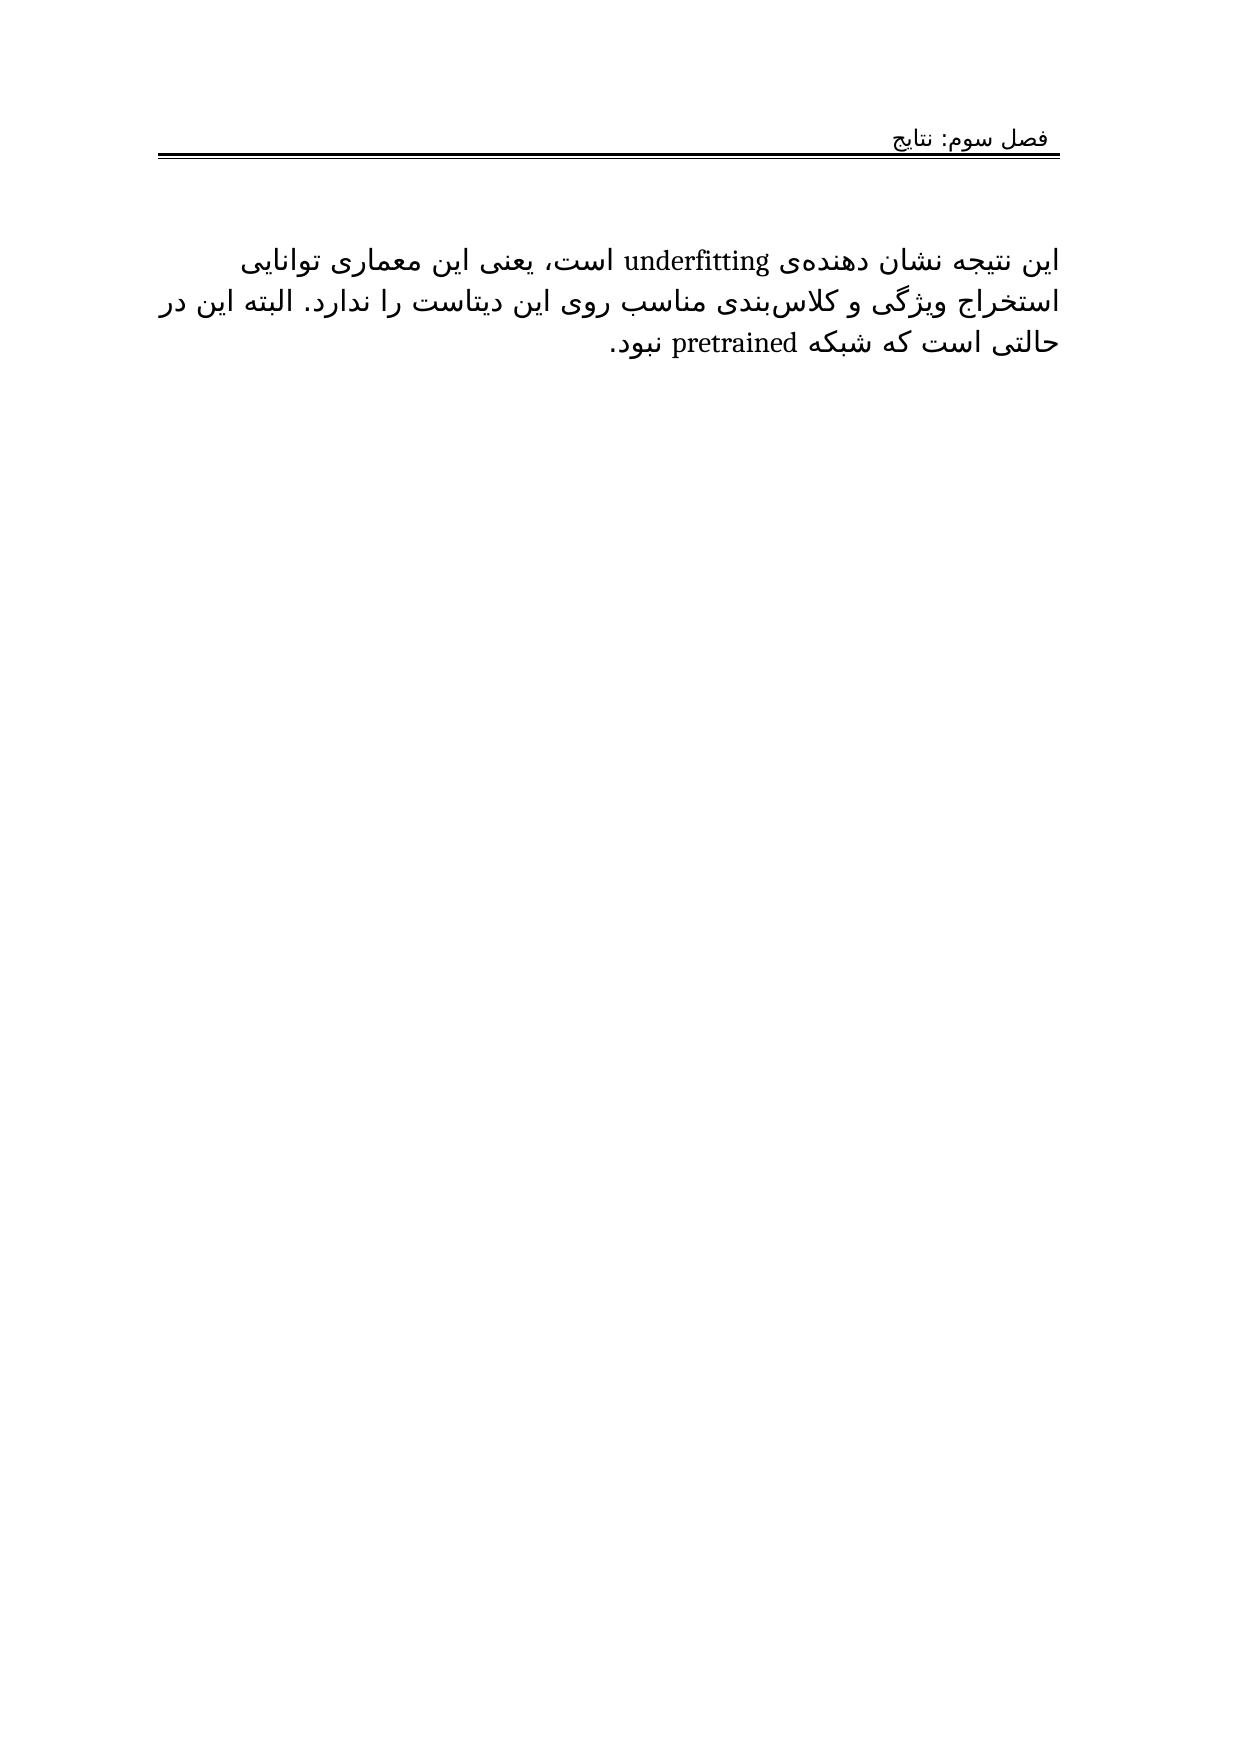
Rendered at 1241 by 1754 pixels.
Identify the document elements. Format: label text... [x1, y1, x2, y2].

text این نتیجه نشان دهنده‌ی underfitting است، یعنی این معماری توانایی استخراج ویژگی و کلاس‌بندی مناسب روی این دیتاست را ندارد. البته این در حالتی است که شبکه pretrained نبود. [150, 243, 1060, 359]
